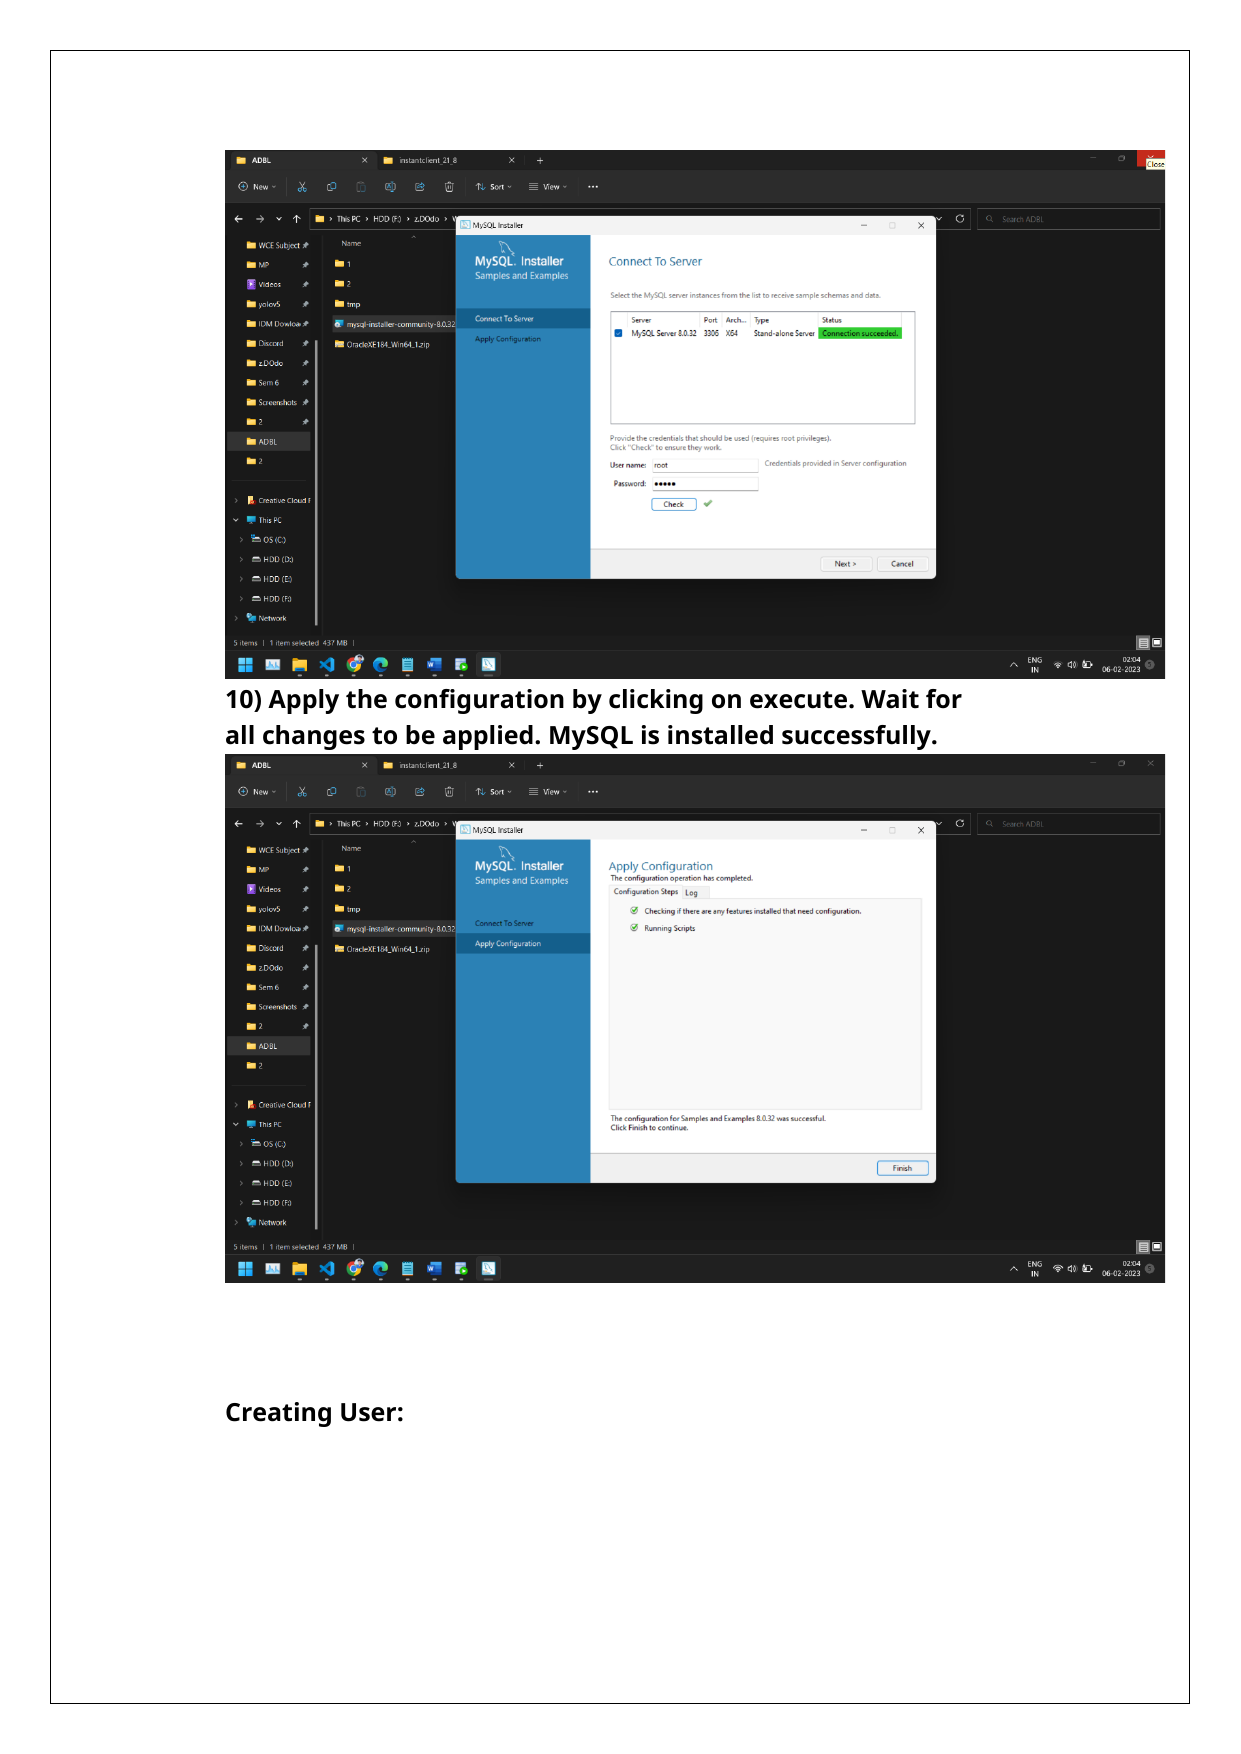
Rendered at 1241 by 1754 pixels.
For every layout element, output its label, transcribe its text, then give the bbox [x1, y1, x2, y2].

picture [225, 754, 1166, 1283]
picture [225, 150, 1166, 679]
list 10) Apply the configuration by clicking on execute. Wait for [225, 681, 1079, 716]
list all changes to be applied. MySQL is installed successfully. [225, 718, 1079, 752]
list Creating User: [225, 1395, 1079, 1429]
